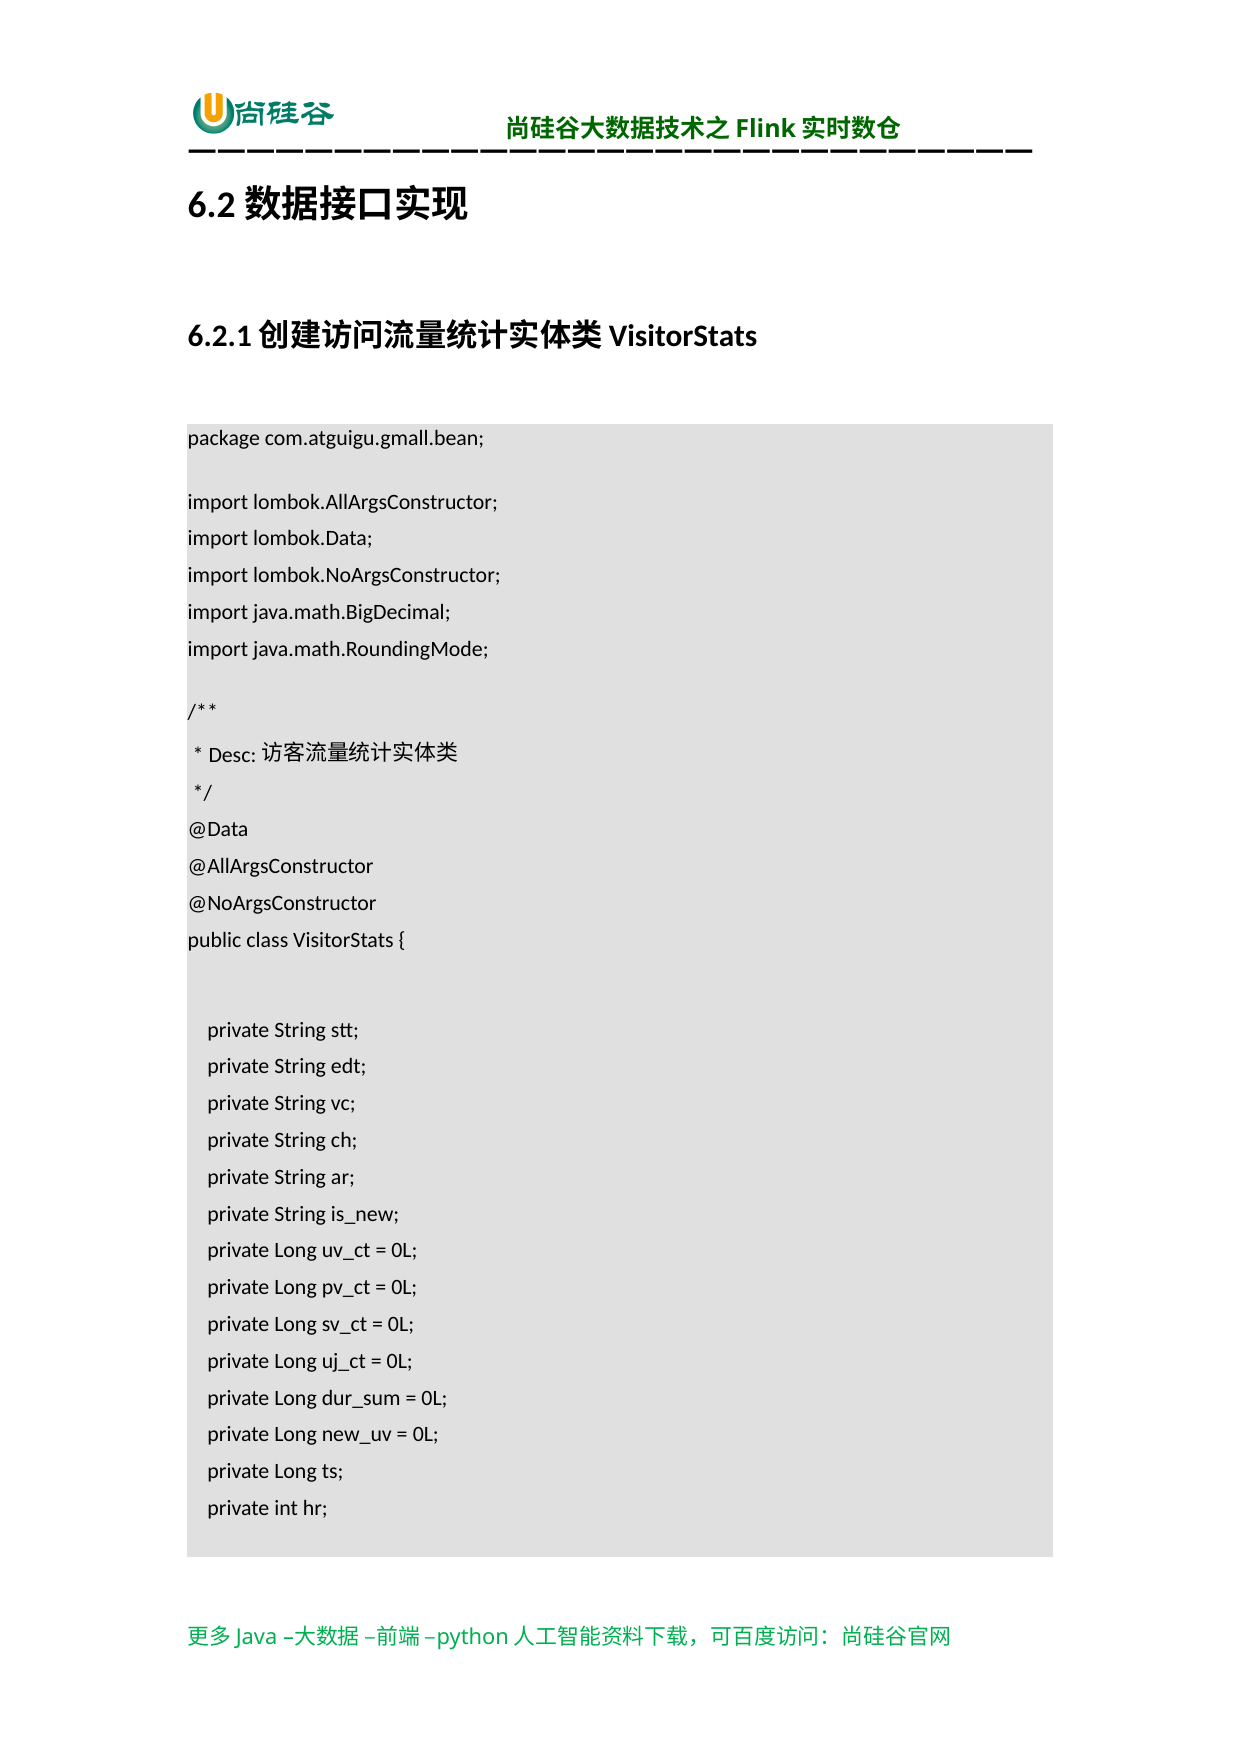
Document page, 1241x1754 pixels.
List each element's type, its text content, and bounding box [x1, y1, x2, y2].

text @NoArgsConstructor [187, 889, 1053, 926]
text @Data [187, 816, 1053, 852]
text private Long new_uv = 0L; [187, 1420, 1053, 1457]
text import lombok.NoArgsConstructor; [187, 561, 1053, 598]
picture [187, 88, 338, 138]
text * Desc: 访客流量统计实体类 [187, 735, 1053, 779]
text /** [187, 698, 1053, 735]
text private String ch; [187, 1126, 1053, 1163]
text private String vc; [187, 1089, 1053, 1126]
text package com.atguigu.gmall.bean; [187, 424, 1053, 461]
text private String edt; [187, 1053, 1053, 1089]
text private String stt; [187, 1016, 1053, 1053]
text private Long uj_ct = 0L; [187, 1347, 1053, 1384]
text private String ar; [187, 1163, 1053, 1200]
text @AllArgsConstructor [187, 852, 1053, 889]
text private int hr; [187, 1494, 1053, 1531]
subtitle 6.2 数据接口实现 [187, 169, 1053, 234]
text import lombok.Data; [187, 524, 1053, 561]
text public class VisitorStats { [187, 926, 1053, 963]
subtitle 6.2.1 创建访问流量统计实体类VisitorStats [187, 300, 1053, 365]
text private Long pv_ct = 0L; [187, 1273, 1053, 1310]
text */ [187, 779, 1053, 816]
text private Long dur_sum = 0L; [187, 1384, 1053, 1420]
text import java.math.RoundingMode; [187, 635, 1053, 672]
text private String is_new; [187, 1200, 1053, 1237]
text import lombok.AllArgsConstructor; [187, 488, 1053, 524]
text private Long ts; [187, 1457, 1053, 1494]
text private Long sv_ct = 0L; [187, 1310, 1053, 1347]
text import java.math.BigDecimal; [187, 598, 1053, 635]
text private Long uv_ct = 0L; [187, 1237, 1053, 1273]
